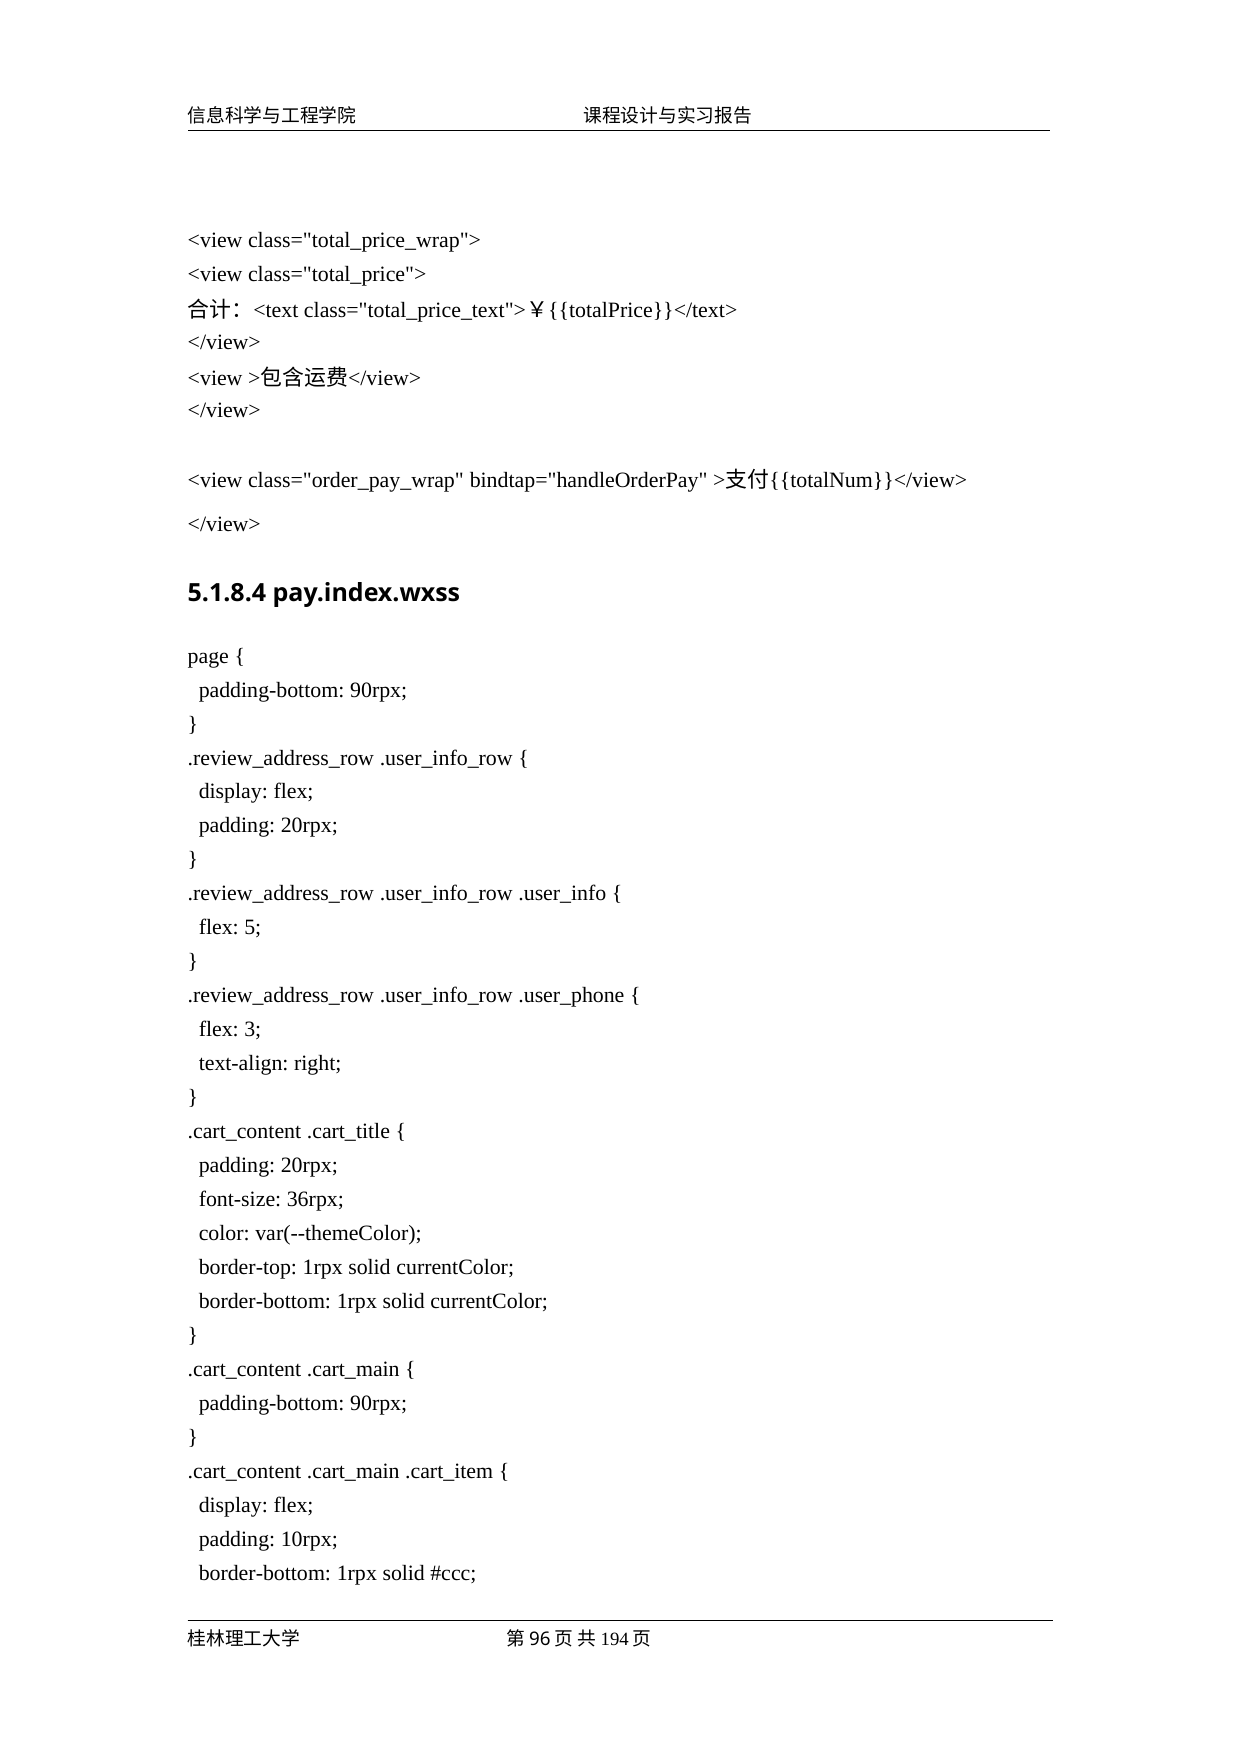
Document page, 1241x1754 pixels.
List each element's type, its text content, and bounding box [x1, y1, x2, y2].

text font-size: 36rpx; [187, 1182, 1053, 1216]
text padding: 20rpx; [187, 808, 1053, 842]
text } [187, 1317, 1053, 1351]
text 合计：<text class="total_price_text">￥{{totalPrice}}</text> [187, 291, 1053, 325]
text border-bottom: 1rpx solid currentColor; [187, 1283, 1053, 1317]
text <view >包含运费</view> [187, 359, 1053, 393]
text } [187, 842, 1053, 876]
text .review_address_row .user_info_row { [187, 740, 1053, 774]
text } [187, 1419, 1053, 1453]
text display: flex; [187, 1487, 1053, 1521]
text display: flex; [187, 774, 1053, 808]
text flex: 3; [187, 1012, 1053, 1046]
text </view> [187, 393, 1053, 427]
text border-bottom: 1rpx solid #ccc; [187, 1555, 1053, 1589]
text padding: 10rpx; [187, 1521, 1053, 1555]
text .cart_content .cart_main { [187, 1351, 1053, 1385]
text color: var(--themeColor); [187, 1216, 1053, 1249]
text } [187, 1080, 1053, 1114]
text page { [187, 638, 1053, 672]
text padding: 20rpx; [187, 1148, 1053, 1182]
text .cart_content .cart_title { [187, 1114, 1053, 1148]
text border-top: 1rpx solid currentColor; [187, 1249, 1053, 1283]
text <view class="order_pay_wrap" bindtap="handleOrderPay" >支付{{totalNum}}</view> [187, 461, 1053, 494]
text } [187, 944, 1053, 978]
text .review_address_row .user_info_row .user_phone { [187, 978, 1053, 1012]
text <view class="total_price"> [187, 257, 1053, 291]
text padding-bottom: 90rpx; [187, 1385, 1053, 1419]
text </view> [187, 325, 1053, 359]
text .review_address_row .user_info_row .user_info { [187, 876, 1053, 910]
text </view> [187, 507, 1053, 541]
text flex: 5; [187, 910, 1053, 944]
text <view class="total_price_wrap"> [187, 223, 1053, 257]
text text-align: right; [187, 1046, 1053, 1080]
text .cart_content .cart_main .cart_item { [187, 1453, 1053, 1487]
list 5.1.8.4 pay.index.wxss [187, 558, 1053, 626]
text padding-bottom: 90rpx; [187, 672, 1053, 706]
text } [187, 706, 1053, 740]
